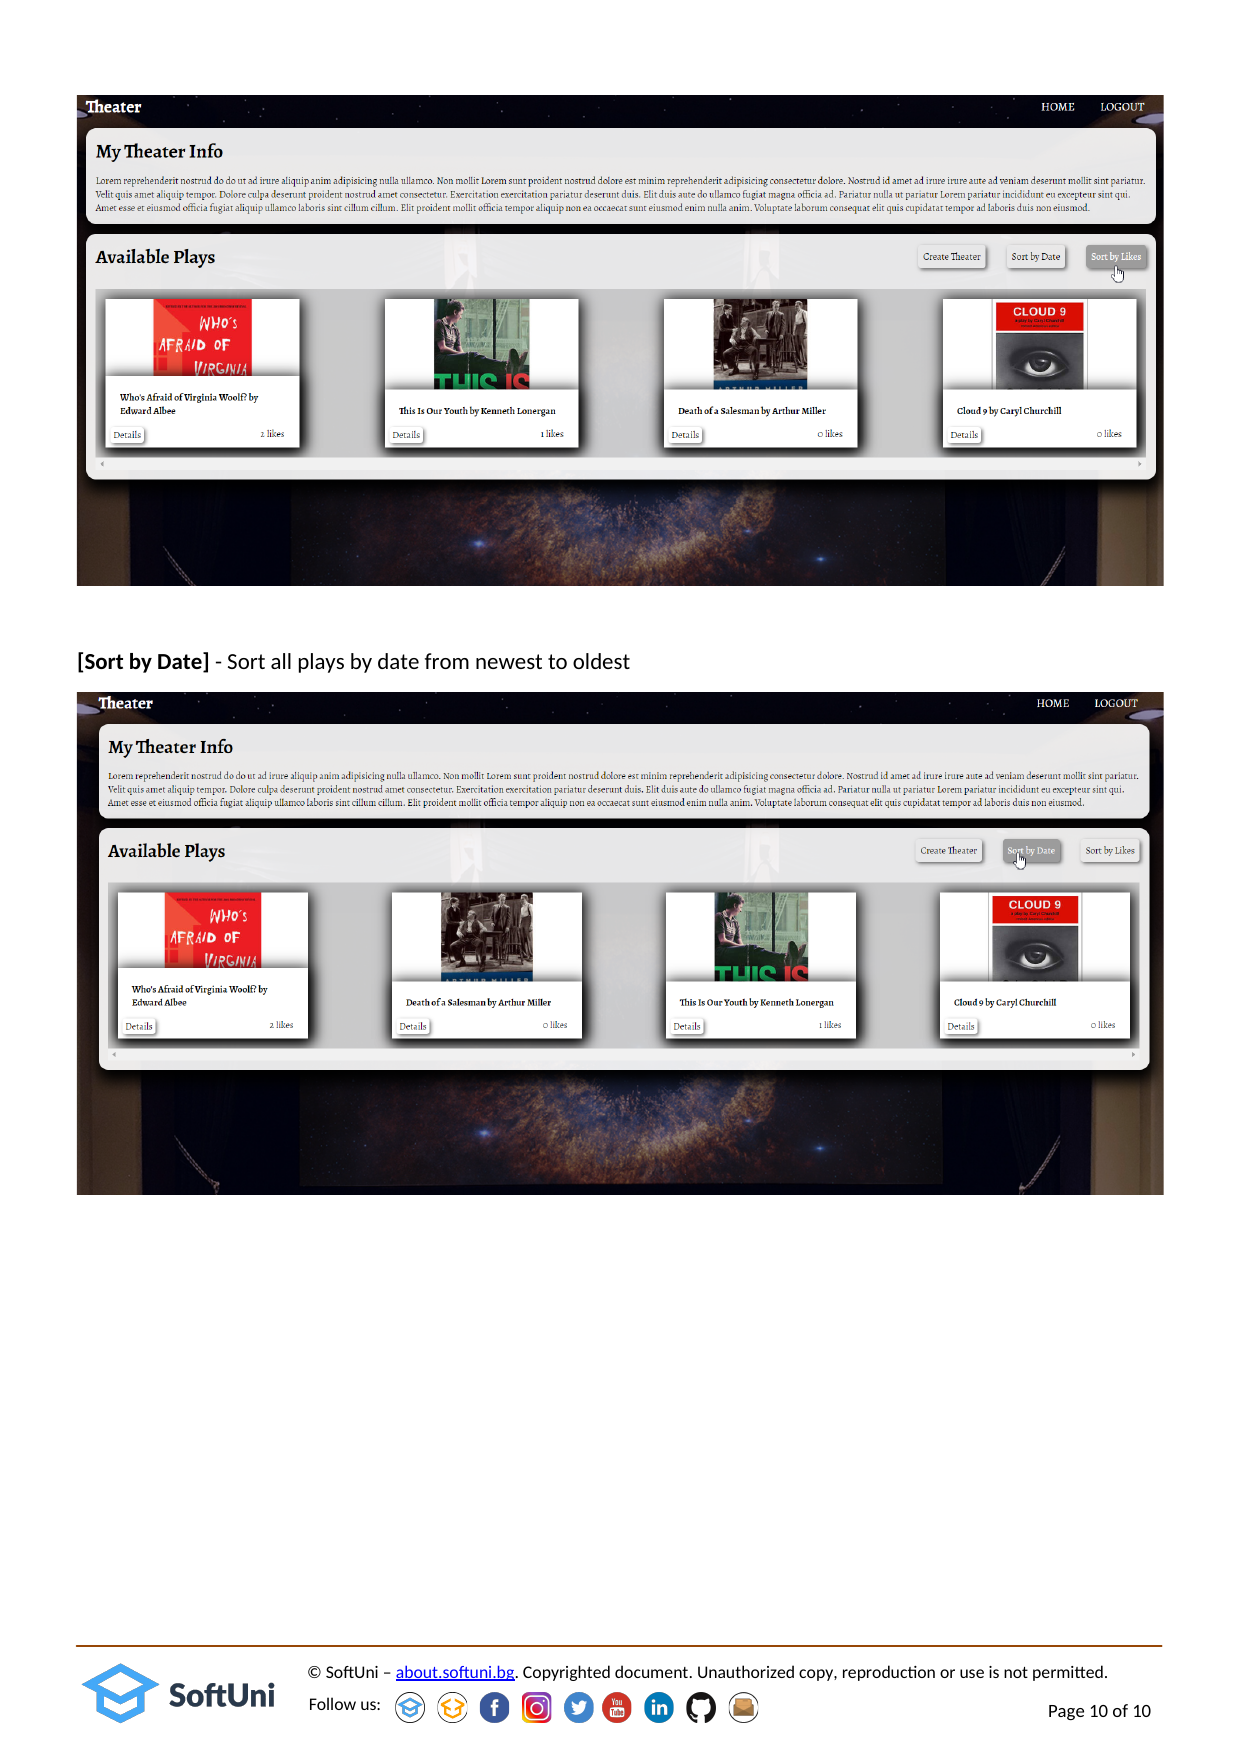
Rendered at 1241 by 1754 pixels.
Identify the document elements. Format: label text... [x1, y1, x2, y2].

picture [395, 1692, 425, 1723]
picture [686, 1692, 716, 1723]
picture [75, 1658, 281, 1729]
picture [522, 1692, 552, 1723]
picture [479, 1692, 510, 1723]
picture [665, 1692, 674, 1701]
picture [658, 1705, 667, 1714]
picture [644, 1714, 653, 1723]
picture [76, 95, 1164, 586]
picture [665, 1714, 674, 1723]
picture [564, 1692, 594, 1723]
picture [644, 1692, 653, 1701]
picture [76, 692, 1164, 1195]
picture [728, 1692, 759, 1723]
picture [602, 1692, 632, 1723]
text [Sort by Date] - Sort all plays by date from newest to oldest [77, 647, 1163, 675]
picture [437, 1692, 468, 1723]
